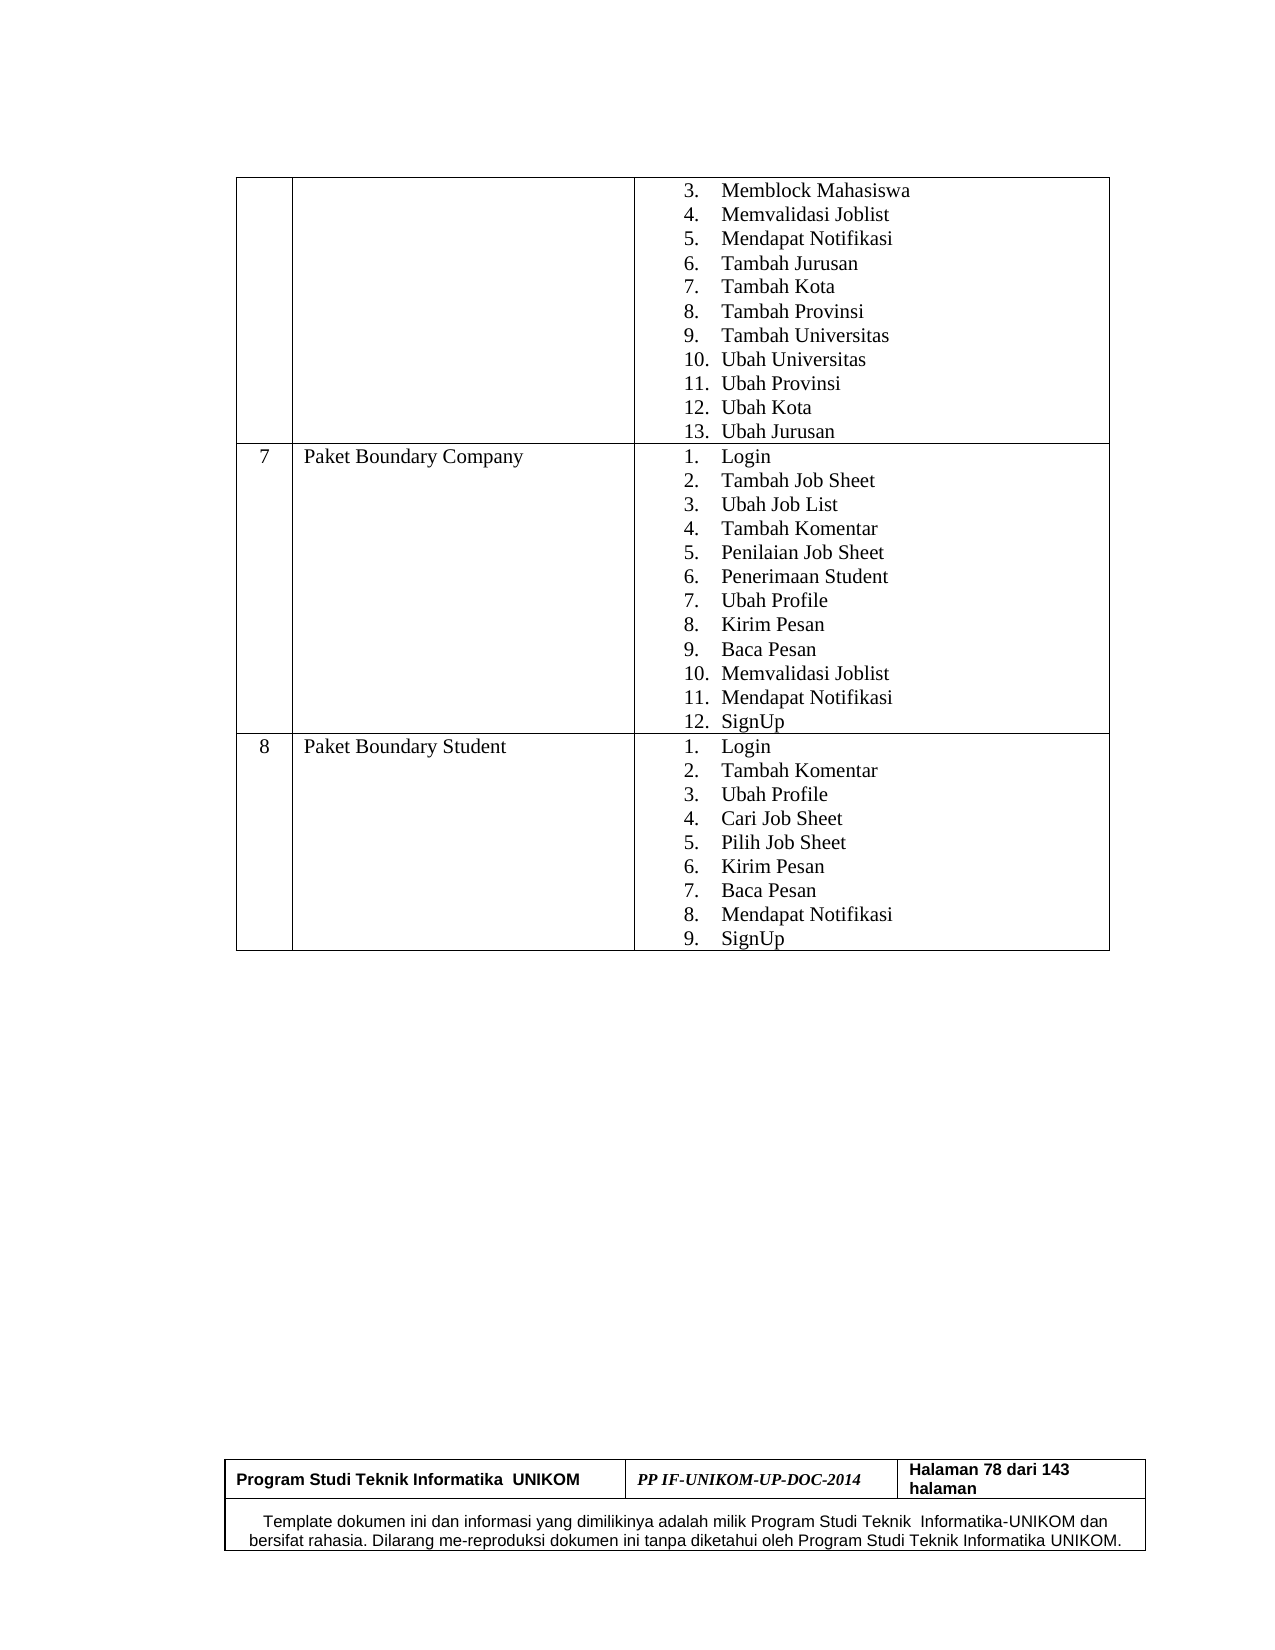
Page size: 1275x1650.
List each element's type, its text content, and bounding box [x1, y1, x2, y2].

table_cell 6 [237, 178, 292, 443]
table_cell Paket Boundary Student [293, 734, 634, 950]
table_cell Paket Boundary Company [293, 444, 634, 733]
table_cell Login Tambah Komentar Ubah Profile Cari Job Sheet Pilih Job Sheet Kirim Pesan Baca Pesan Mendapat Notifikasi SignUp [635, 734, 1109, 950]
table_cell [635, 178, 1109, 443]
table_cell Login Tambah Job Sheet Ubah Job List Tambah Komentar Penilaian Job Sheet Penerimaan Student Ubah Profile Kirim Pesan Baca Pesan Memvalidasi Joblist Mendapat Notifikasi SignUp [635, 444, 1109, 733]
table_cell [293, 178, 634, 443]
table_cell 8 [237, 734, 292, 950]
table_cell 7 [237, 444, 292, 733]
